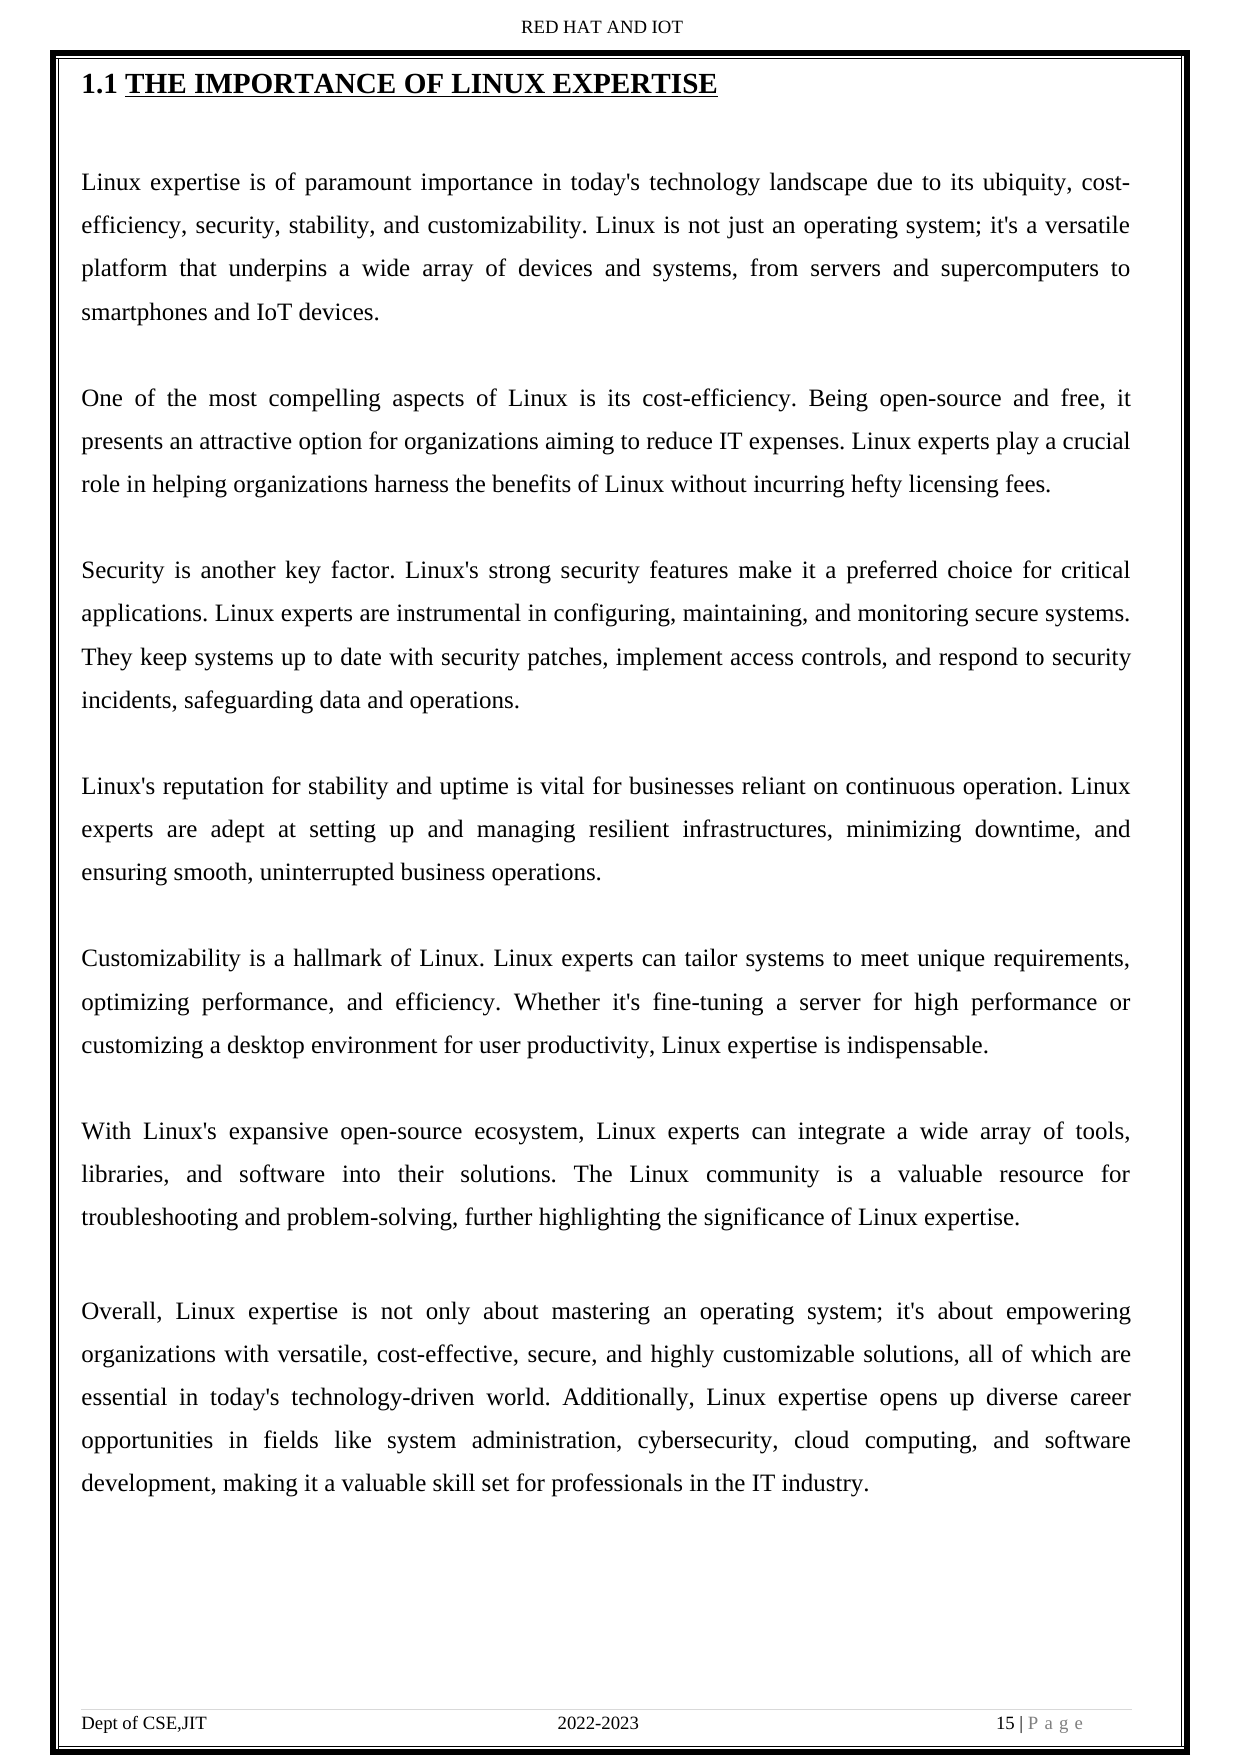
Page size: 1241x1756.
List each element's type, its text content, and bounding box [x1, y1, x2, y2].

text Security is another key factor. Linux's strong security features make it a preferred choice for critical applications. Linux experts are instrumental in configuring, maintaining, and monitoring secure systems. They keep systems up to date with security patches, implement access controls, and respond to security incidents, safeguarding data and operations. [81, 555, 1132, 713]
text One of the most compelling aspects of Linux is its cost-efficiency. Being open-source and free, it presents an attractive option for organizations aiming to reduce IT expenses. Linux experts play a crucial role in helping organizations harness the benefits of Linux without incurring hefty licensing fees. [81, 383, 1132, 498]
list THE IMPORTANCE OF LINUX EXPERTISE [81, 67, 1132, 100]
text With Linux's expansive open-source ecosystem, Linux experts can integrate a wide array of tools, libraries, and software into their solutions. The Linux community is a valuable resource for troubleshooting and problem-solving, further highlighting the significance of Linux expertise. [81, 1116, 1132, 1231]
text Customizability is a hallmark of Linux. Linux experts can tailor systems to meet unique requirements, optimizing performance, and efficiency. Whether it's fine-tuning a server for high performance or customizing a desktop environment for user productivity, Linux expertise is indispensable. [81, 943, 1132, 1058]
text Linux's reputation for stability and uptime is vital for businesses reliant on continuous operation. Linux experts are adept at setting up and managing resilient infrastructures, minimizing downtime, and ensuring smooth, uninterrupted business operations. [81, 771, 1132, 886]
text Linux expertise is of paramount importance in today's technology landscape due to its ubiquity, cost-efficiency, security, stability, and customizability. Linux is not just an operating system; it's a versatile platform that underpins a wide array of devices and systems, from servers and supercomputers to smartphones and IoT devices. [81, 167, 1132, 325]
text Overall, Linux expertise is not only about mastering an operating system; it's about empowering organizations with versatile, cost-effective, secure, and highly customizable solutions, all of which are essential in today's technology-driven world. Additionally, Linux expertise opens up diverse career opportunities in fields like system administration, cybersecurity, cloud computing, and software development, making it a valuable skill set for professionals in the IT industry. [81, 1296, 1132, 1497]
